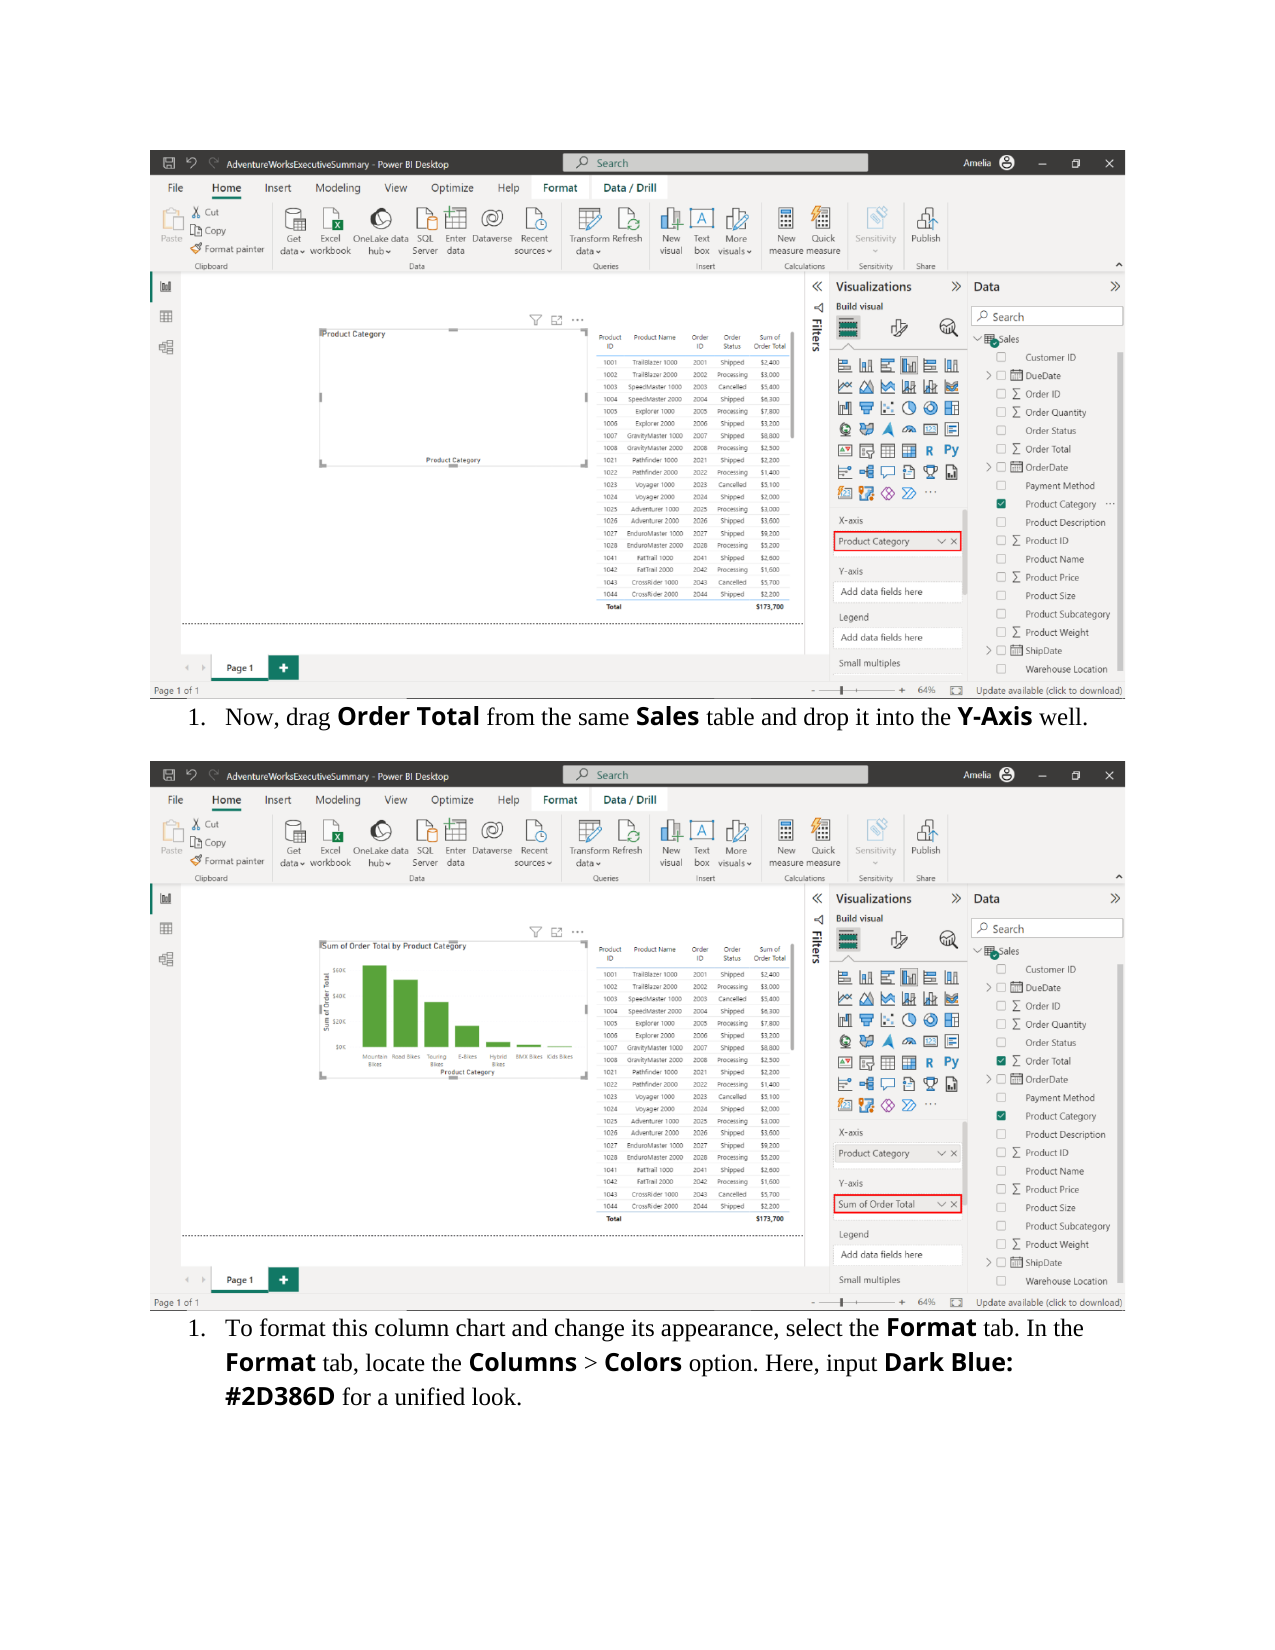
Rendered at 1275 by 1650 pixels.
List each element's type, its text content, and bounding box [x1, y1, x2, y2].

picture [150, 761, 1125, 1311]
picture [150, 150, 1125, 699]
list To format this column chart and change its appearance, select the Format tab. In the Format tab, locate the Columns > Colors option. Here, input Dark Blue: #2D386D for a unified look. [187, 1311, 1125, 1412]
list Now, drag Order Total from the same Sales table and drop it into the Y-Axis well. [187, 699, 1125, 732]
